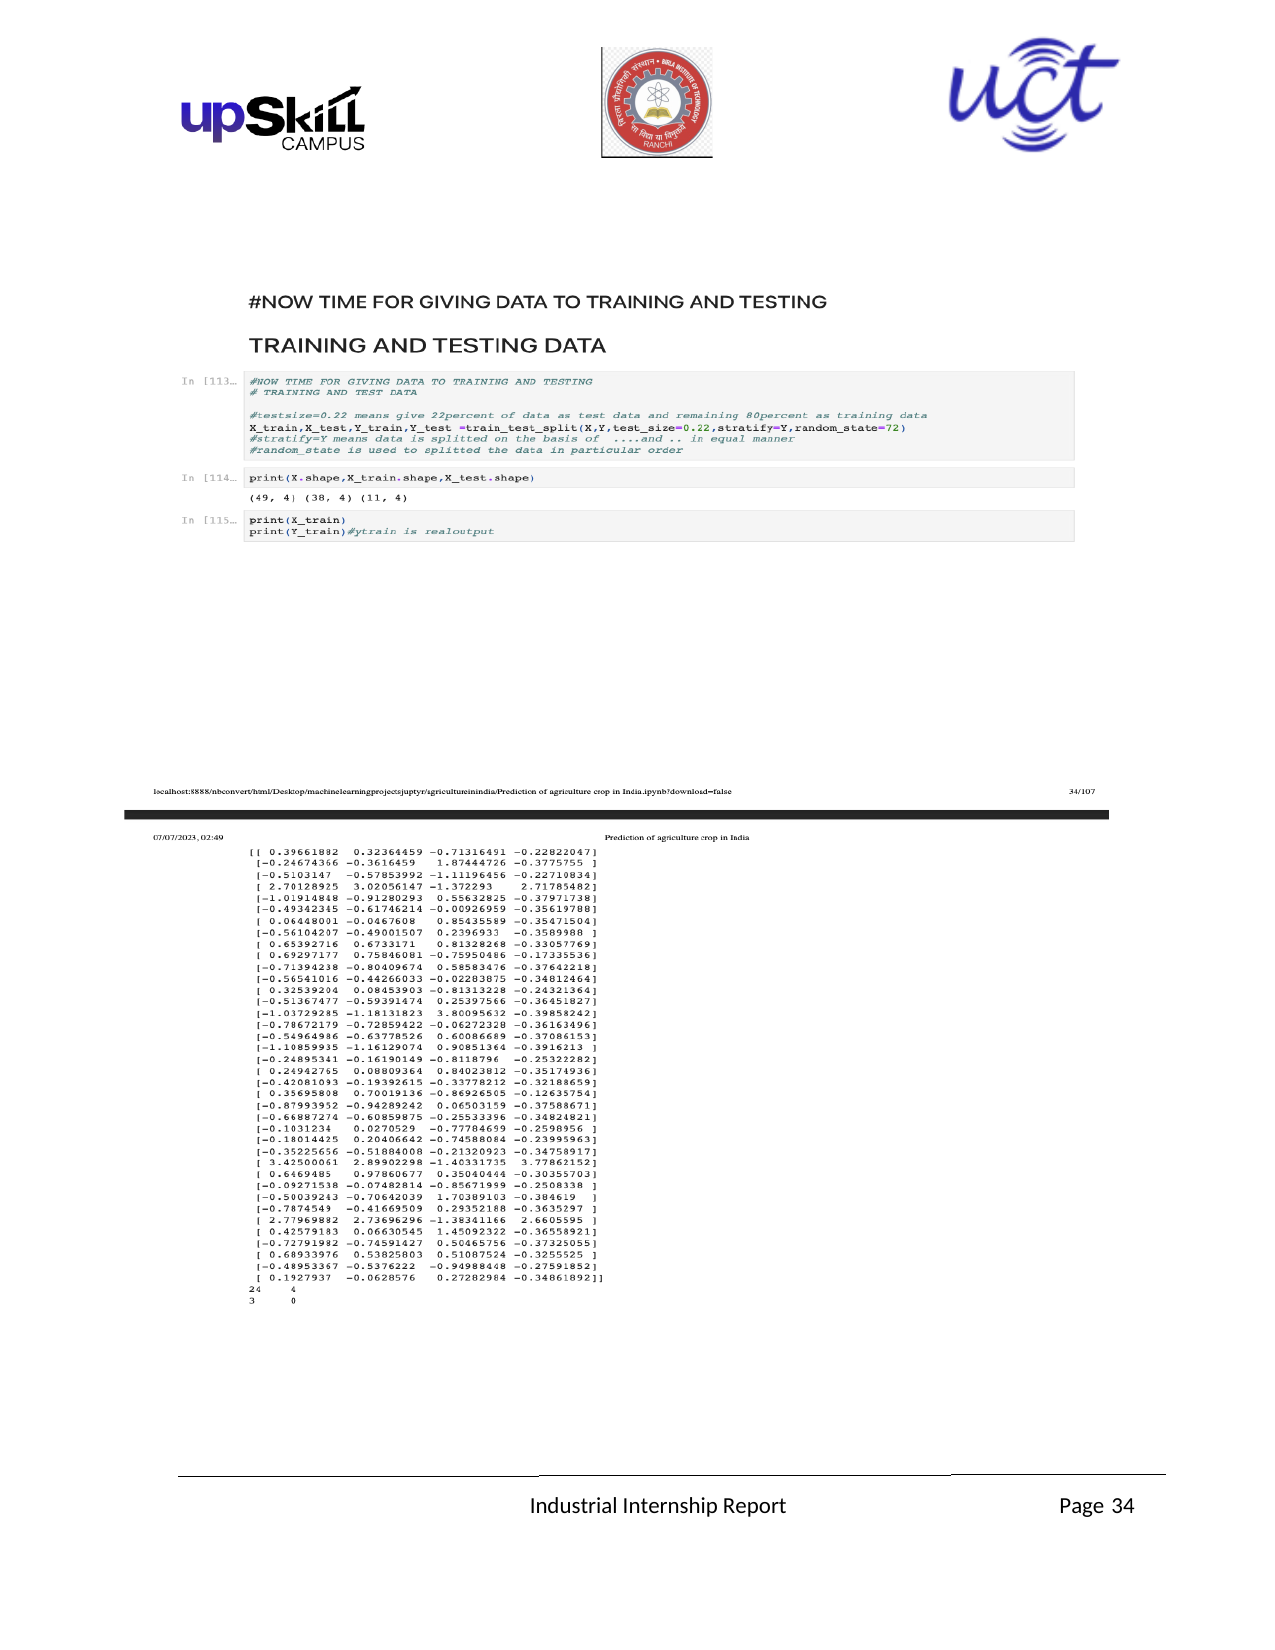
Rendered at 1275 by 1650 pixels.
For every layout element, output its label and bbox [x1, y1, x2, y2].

picture [124, 285, 1109, 1304]
picture [150, 73, 396, 154]
picture [601, 47, 713, 158]
picture [946, 28, 1125, 154]
